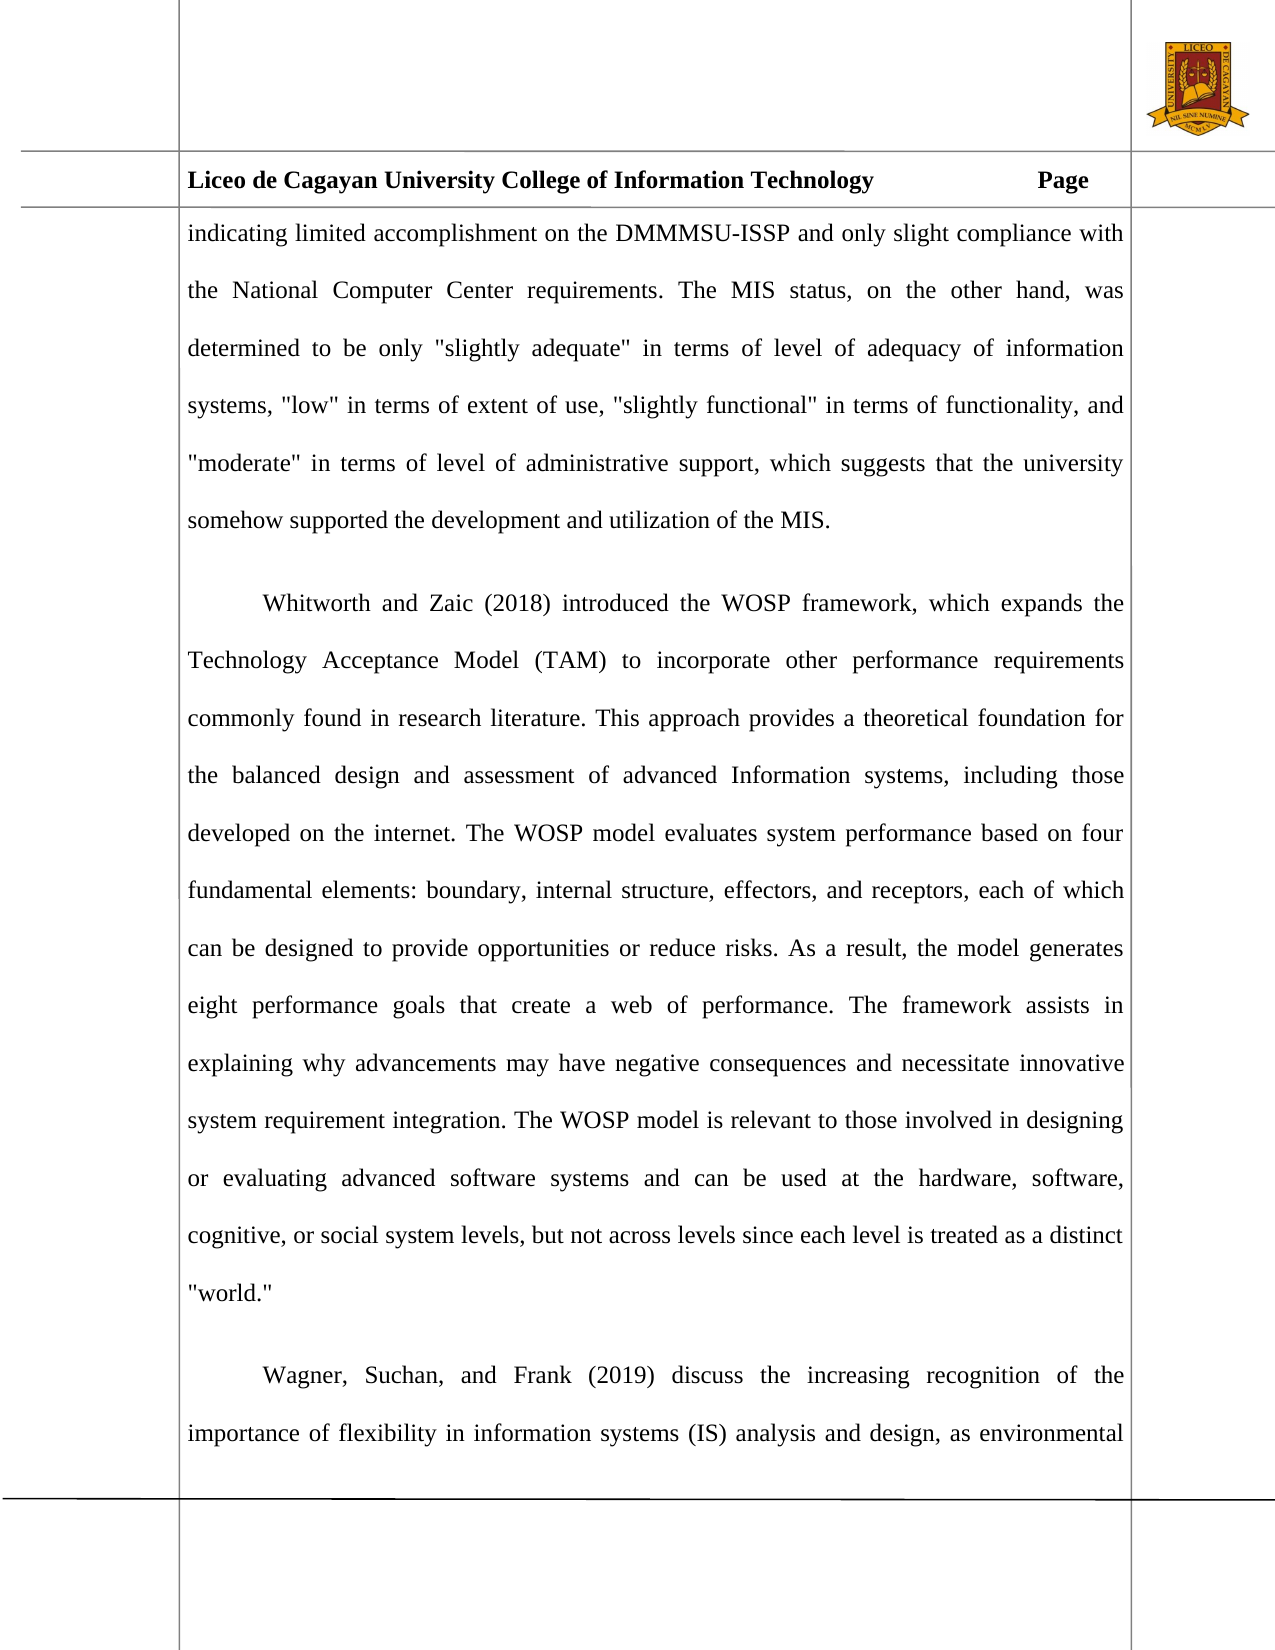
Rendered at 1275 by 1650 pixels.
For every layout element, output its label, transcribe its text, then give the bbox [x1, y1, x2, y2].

picture [1146, 42, 1250, 136]
text Whitworth and Zaic (2018) introduced the WOSP framework, which expands the Technology Acceptance Model (TAM) to incorporate other performance requirements commonly found in research literature. This approach provides a theoretical foundation for the balanced design and assessment of advanced Information systems, including those developed on the internet. The WOSP model evaluates system performance based on four fundamental elements: boundary, internal structure, effectors, and receptors, each of which can be designed to provide opportunities or reduce risks. As a result, the model generates eight performance goals that create a web of performance. The framework assists in explaining why advancements may have negative consequences and necessitate innovative system requirement integration. The WOSP model is relevant to those involved in designing or evaluating advanced software systems and can be used at the hardware, software, cognitive, or social system levels, but not across levels since each level is treated as a distinct "world." [187, 588, 1125, 1307]
